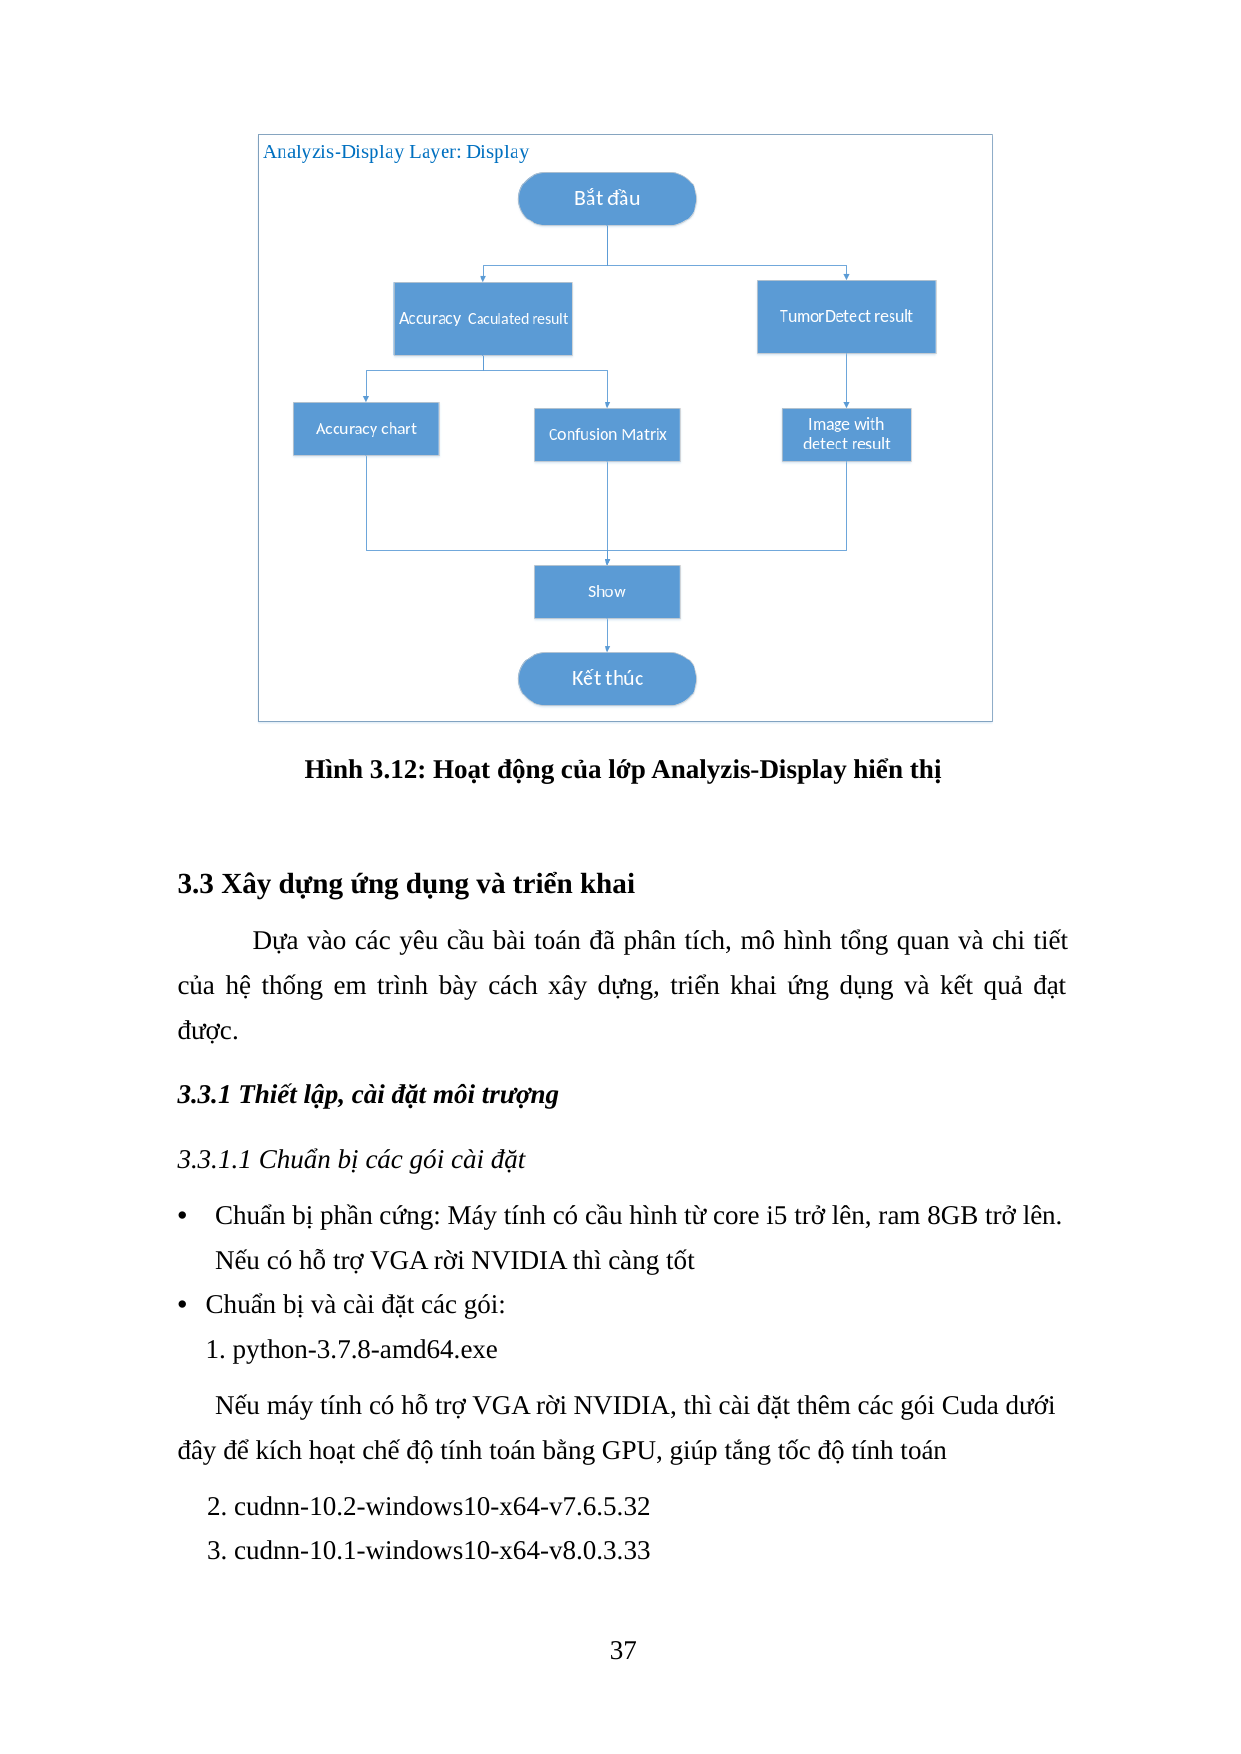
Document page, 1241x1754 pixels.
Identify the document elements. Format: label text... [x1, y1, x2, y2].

subtitle Chuẩn bị các gói cài đặt [177, 1140, 1069, 1177]
text Nếu máy tính có hỗ trợ VGA rời NVIDIA, thì cài đặt thêm các gói Cuda dưới đây để kích hoạt chế độ tính toán bằng GPU, giúp tắng tốc độ tính toán [177, 1386, 1069, 1468]
text Hình 3.12: Hoạt động của lớp Analyzis-Display hiển thị [177, 750, 1069, 787]
text Dựa vào các yêu cầu bài toán đã phân tích, mô hình tổng quan và chi tiết của hệ thống em trình bày cách xây dựng, triển khai ứng dụng và kết quả đạt được. [177, 921, 1069, 1048]
list 3. cudnn-10.1-windows10-x64-v8.0.3.33 [207, 1531, 1069, 1568]
list Chuẩn bị và cài đặt các gói: 1. python-3.7.8-amd64.exe [177, 1285, 1069, 1367]
subtitle Thiết lập, cài đặt môi trượng [177, 1076, 1069, 1113]
subtitle Xây dựng ứng dụng và triển khai [177, 864, 1069, 902]
list 2. cudnn-10.2-windows10-x64-v7.6.5.32 [207, 1487, 1069, 1524]
list Chuẩn bị phần cứng: Máy tính có cầu hình từ core i5 trở lên, ram 8GB trở lên. Nếu có hỗ trợ VGA rời NVIDIA thì càng tốt [177, 1196, 1069, 1279]
